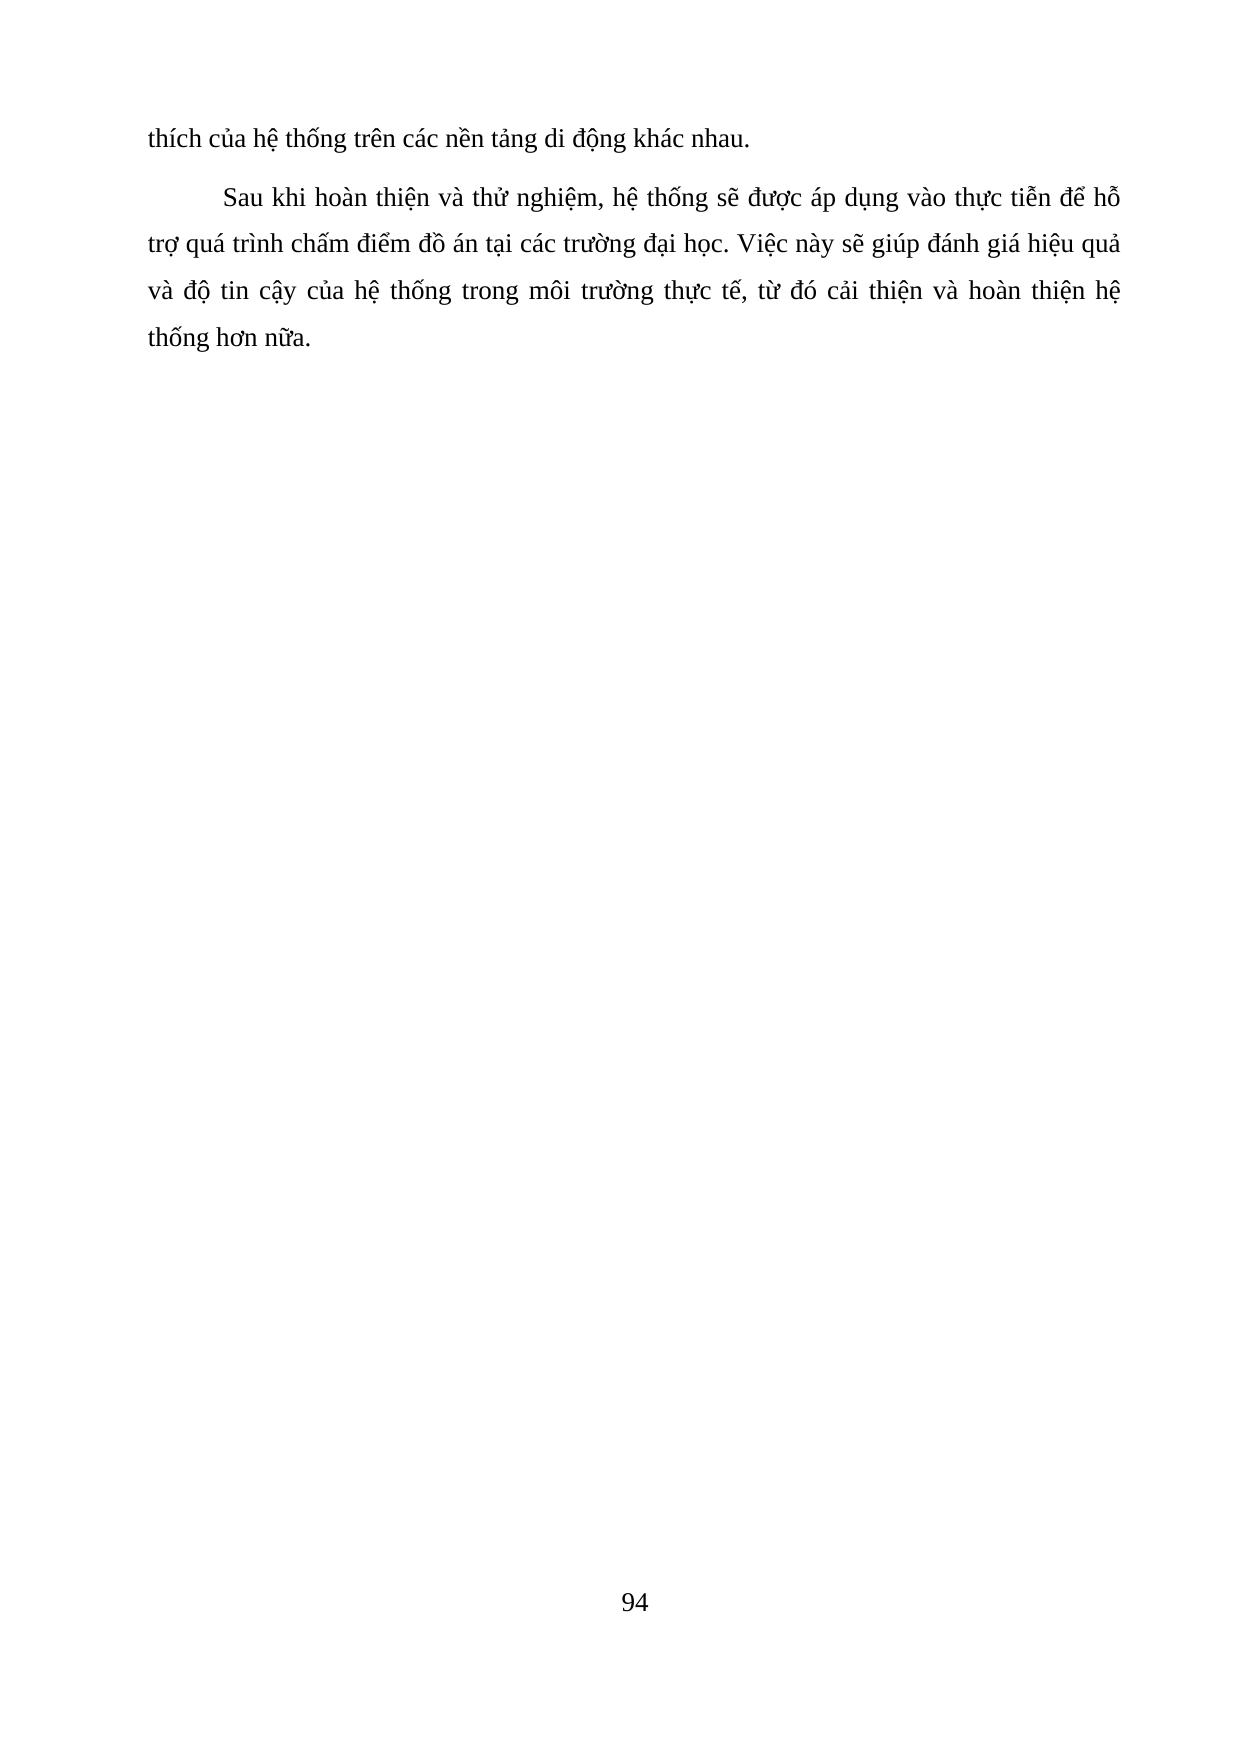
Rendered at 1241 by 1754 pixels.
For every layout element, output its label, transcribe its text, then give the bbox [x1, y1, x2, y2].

text Sau khi hoàn thiện và thử nghiệm, hệ thống sẽ được áp dụng vào thực tiễn để hỗ trợ quá trình chấm điểm đồ án tại các trường đại học. Việc này sẽ giúp đánh giá hiệu quả và độ tin cậy của hệ thống trong môi trường thực tế, từ đó cải thiện và hoàn thiện hệ thống hơn nữa. [148, 181, 1122, 352]
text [148, 122, 1122, 153]
